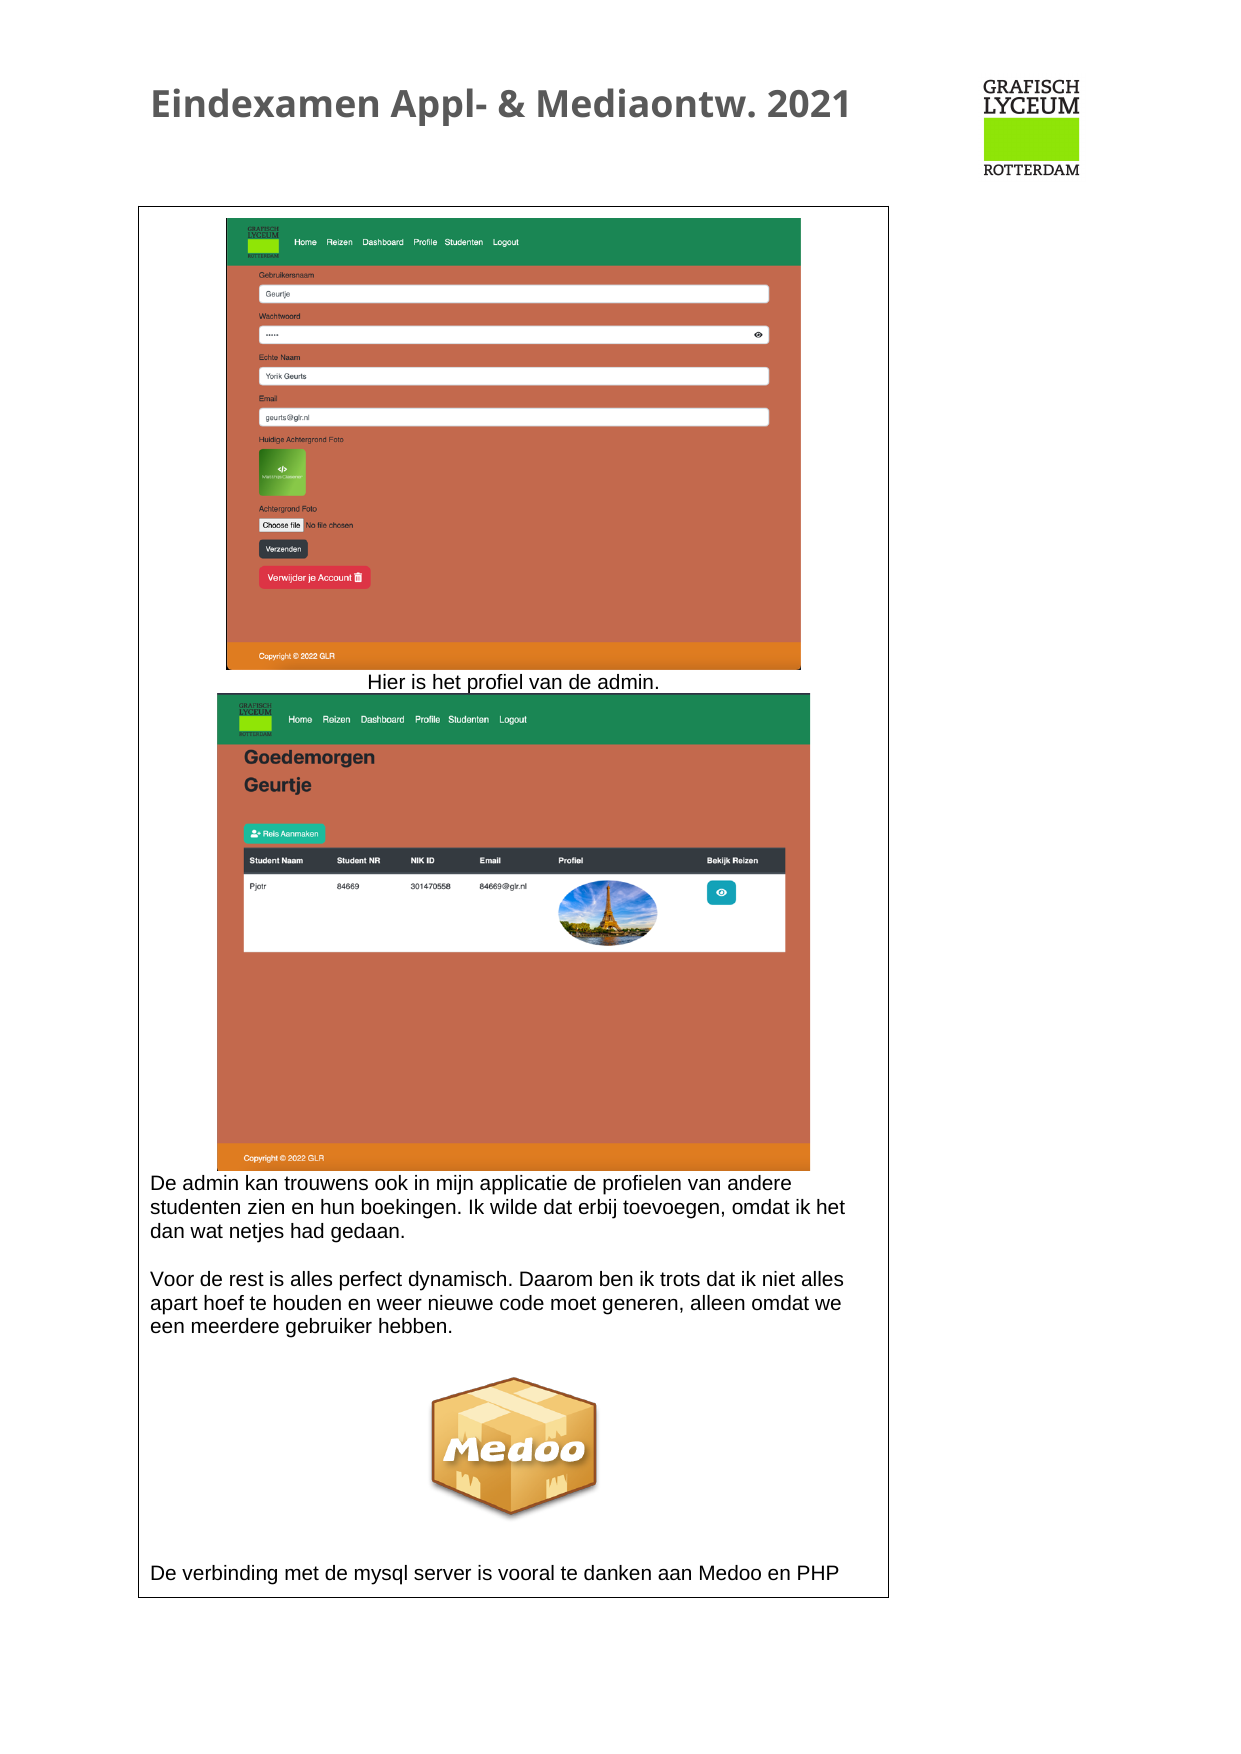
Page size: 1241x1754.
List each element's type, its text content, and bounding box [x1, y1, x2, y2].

picture [217, 693, 811, 1171]
picture [226, 218, 801, 670]
picture [977, 73, 1086, 182]
picture [426, 1362, 602, 1538]
